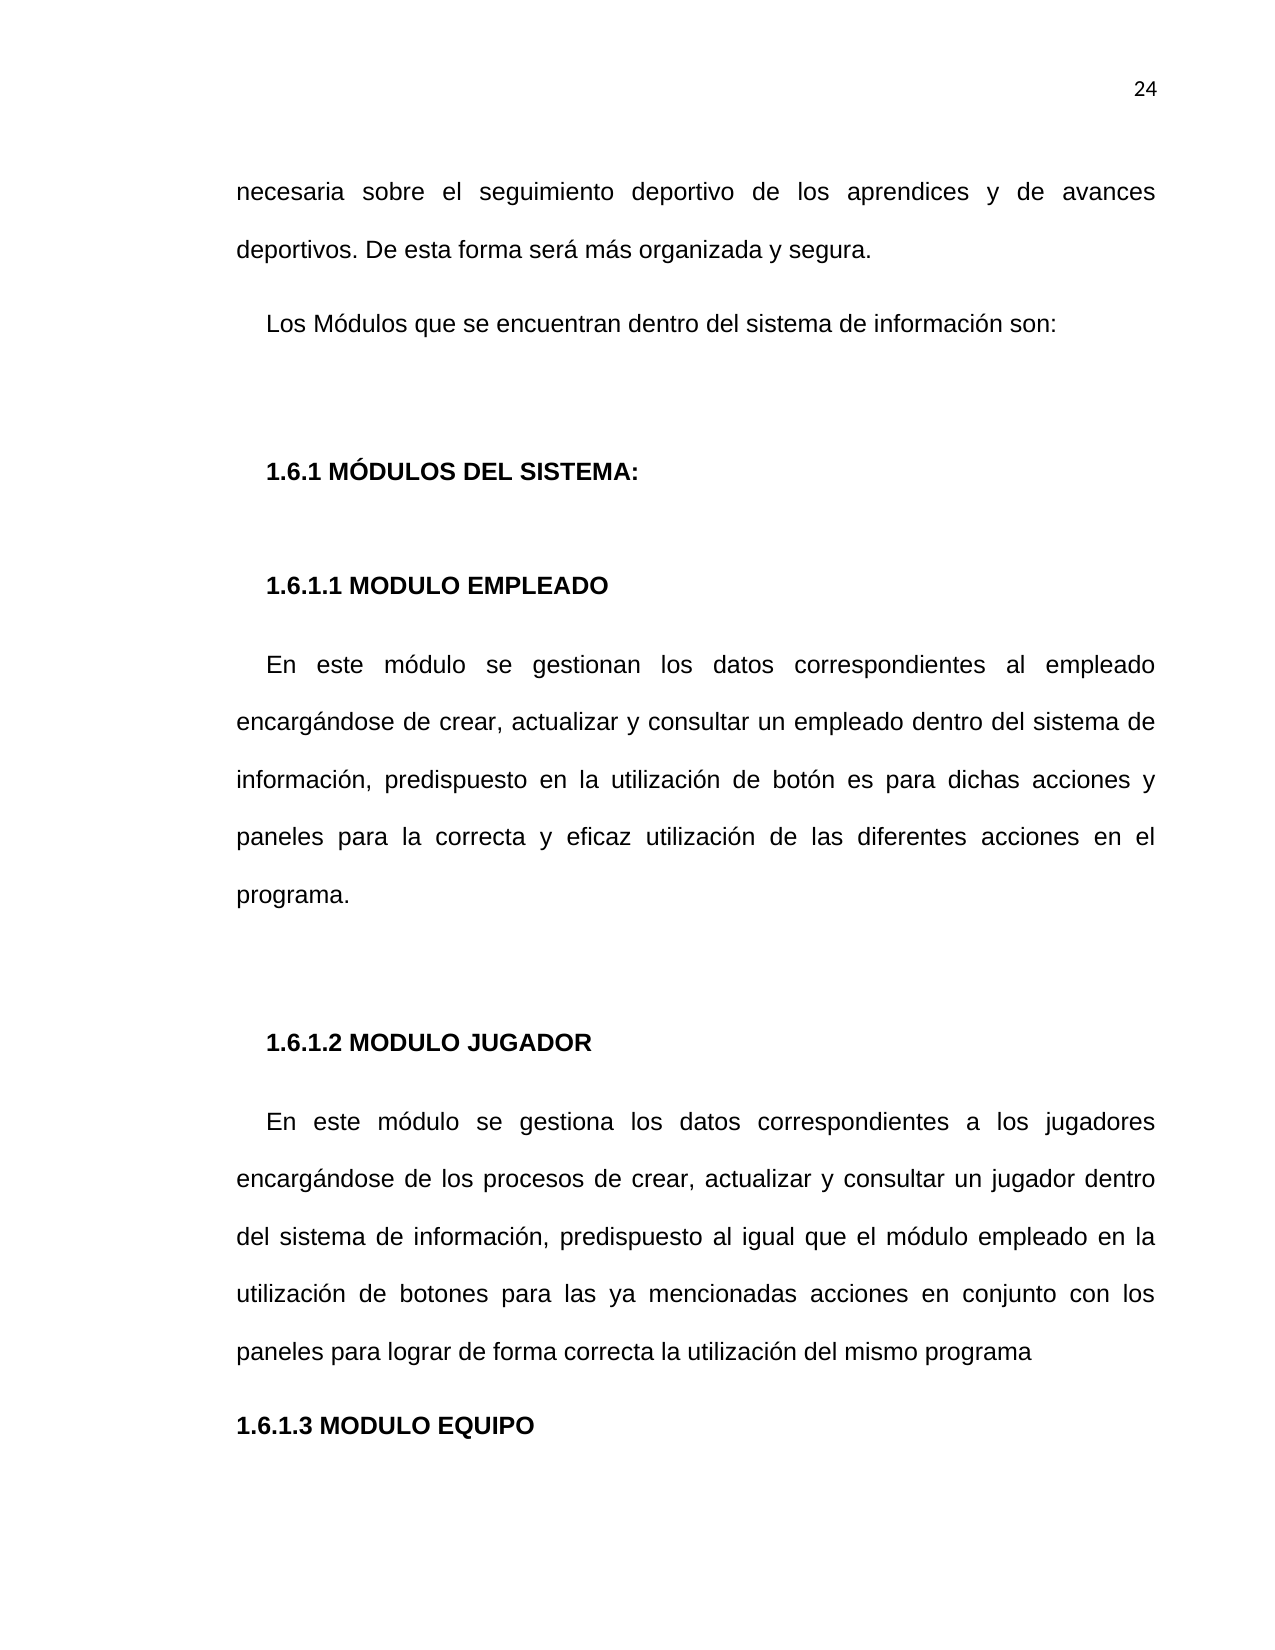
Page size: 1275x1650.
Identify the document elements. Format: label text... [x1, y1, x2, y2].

subtitle 1.6.1.1 MODULO EMPLEADO [236, 571, 1157, 600]
text Los Módulos que se encuentran dentro del sistema de información son: [236, 309, 1157, 338]
text En este módulo se gestiona los datos correspondientes a los jugadores encargándose de los procesos de crear, actualizar y consultar un jugador dentro del sistema de información, predispuesto al igual que el módulo empleado en la utilización de botones para las ya mencionadas acciones en conjunto con los paneles para lograr de forma correcta la utilización del mismo programa [236, 1107, 1157, 1366]
subtitle 1.6.1 MÓDULOS DEL SISTEMA: [236, 457, 1157, 486]
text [236, 177, 1157, 263]
subtitle 1.6.1.2 MODULO JUGADOR [236, 1028, 1157, 1057]
subtitle 1.6.1.3 MODULO EQUIPO [236, 1411, 1157, 1440]
text En este módulo se gestionan los datos correspondientes al empleado encargándose de crear, actualizar y consultar un empleado dentro del sistema de información, predispuesto en la utilización de botón es para dichas acciones y paneles para la correcta y eficaz utilización de las diferentes acciones en el programa. [236, 650, 1157, 909]
